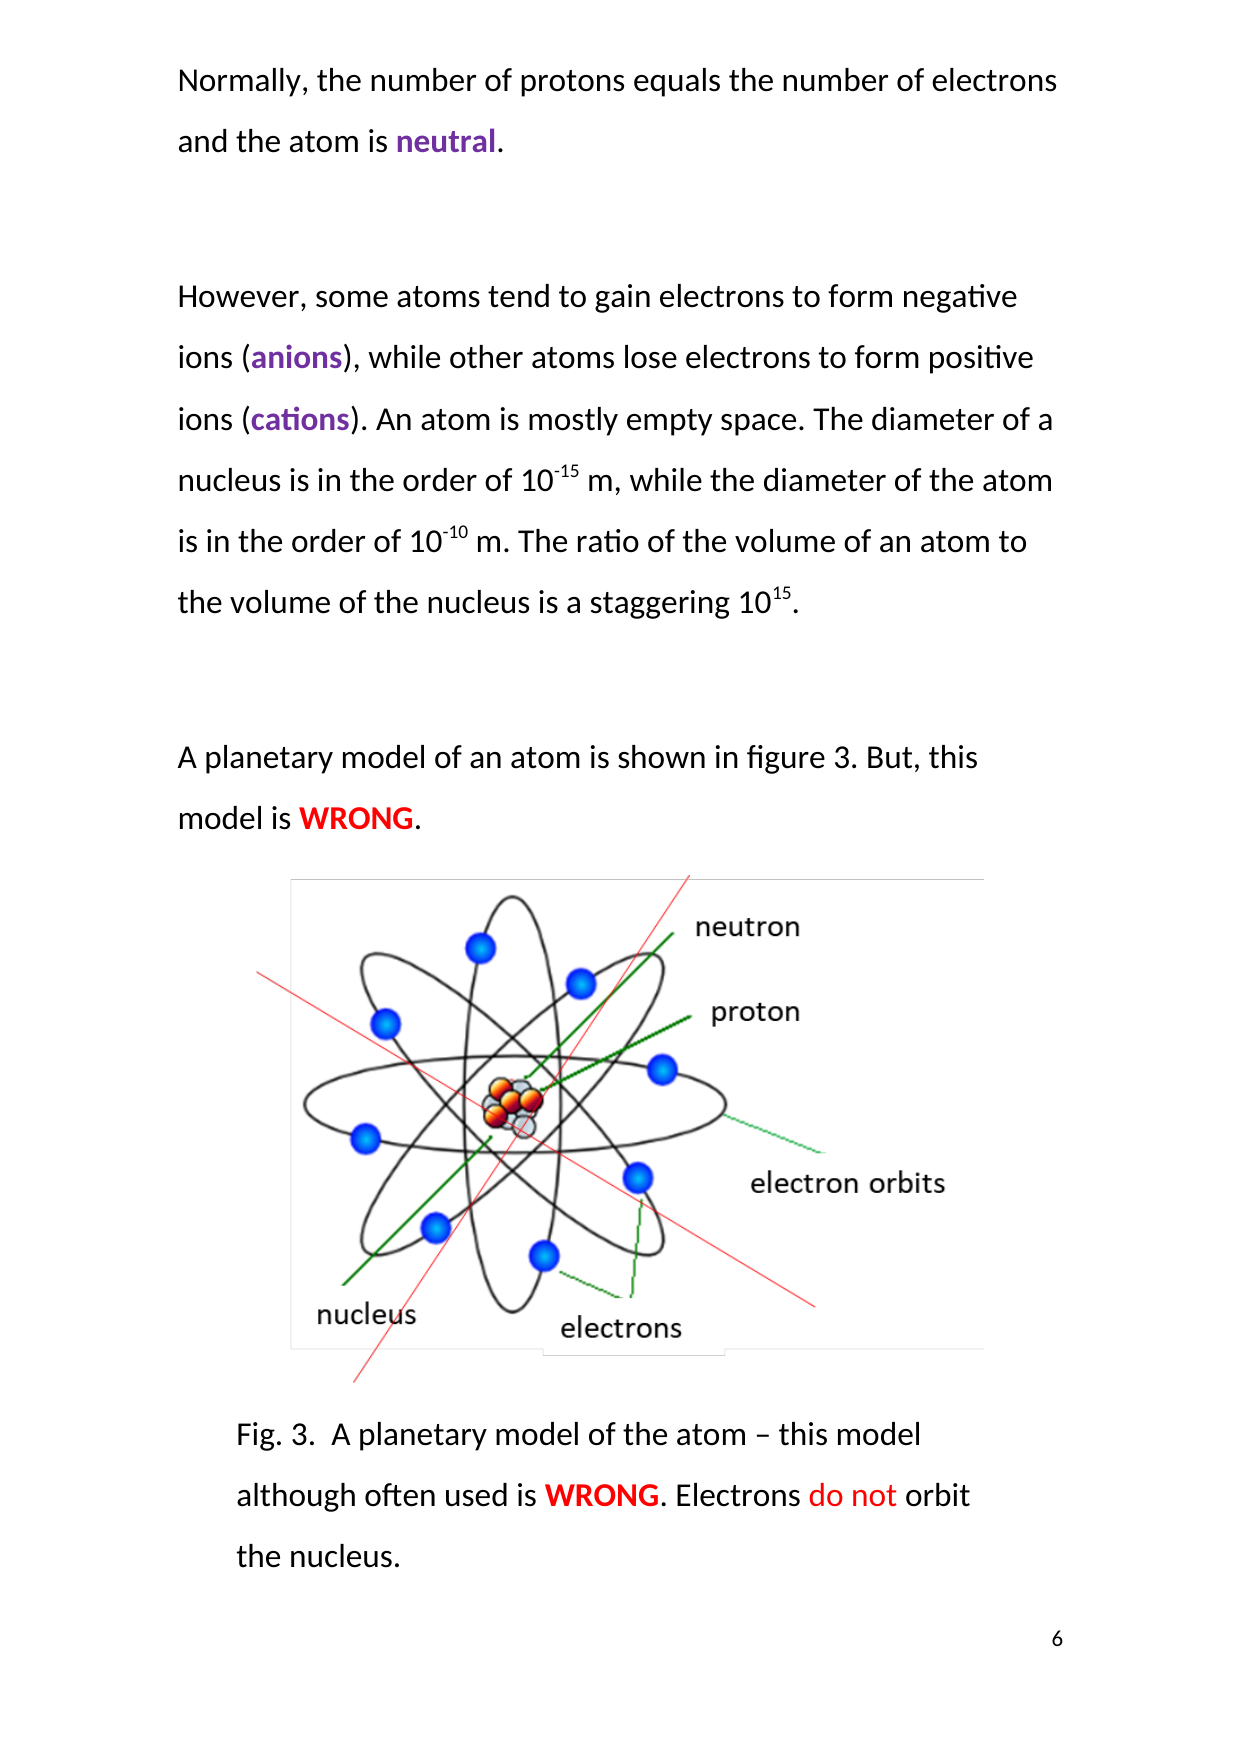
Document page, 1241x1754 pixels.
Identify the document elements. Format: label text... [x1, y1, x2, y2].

text A planetary model of an atom is shown in figure 3. But, this model is WRONG. [177, 736, 1063, 838]
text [177, 59, 1063, 161]
text Fig. 3. A planetary model of the atom – this model although often used is WRONG. Electrons do not orbit the nucleus. [236, 1413, 1004, 1576]
text However, some atoms tend to gain electrons to form negative ions (anions), while other atoms lose electrons to form positive ions (cations). An atom is mostly empty space. The diameter of a nucleus is in the order of 10-15 m, while the diameter of the atom is in the order of 10-10 m. The ratio of the volume of an atom to the volume of the nucleus is a staggering 1015. [177, 276, 1063, 621]
picture [256, 875, 985, 1383]
